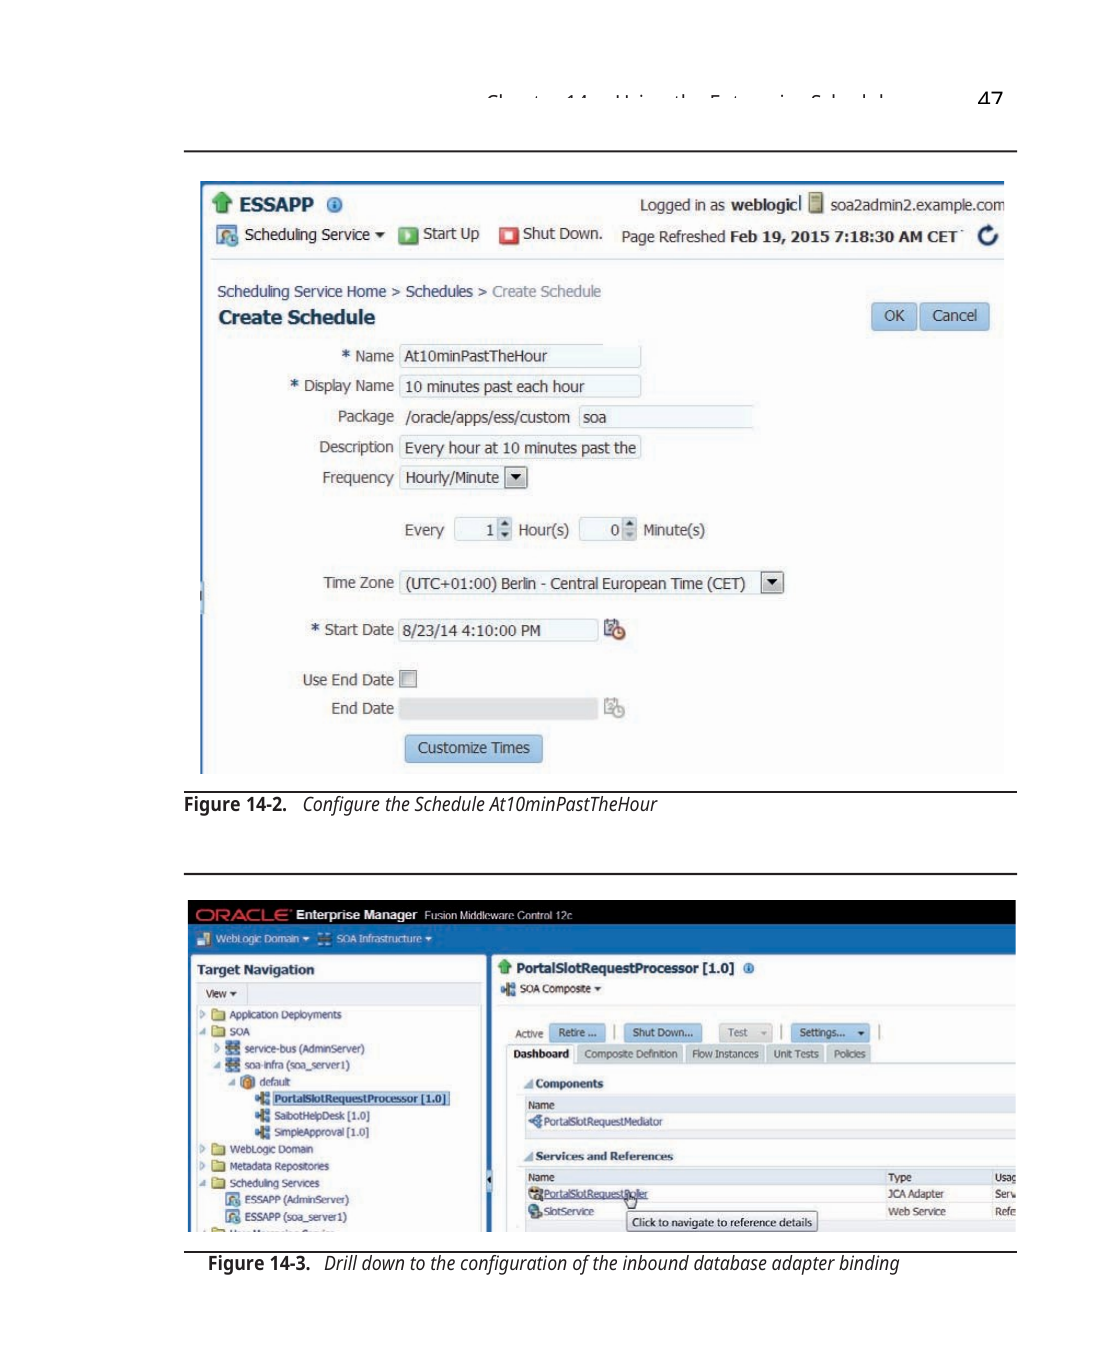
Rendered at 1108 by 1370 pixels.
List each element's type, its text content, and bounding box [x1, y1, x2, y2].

text Figure 14-2. Configure the Schedule At10minPastTheHour [184, 789, 1107, 816]
text Figure 14-3. Drill down to the configuration of the inbound database adapter binding [136, 1245, 971, 1275]
picture [187, 900, 1016, 1232]
picture [200, 181, 1005, 774]
